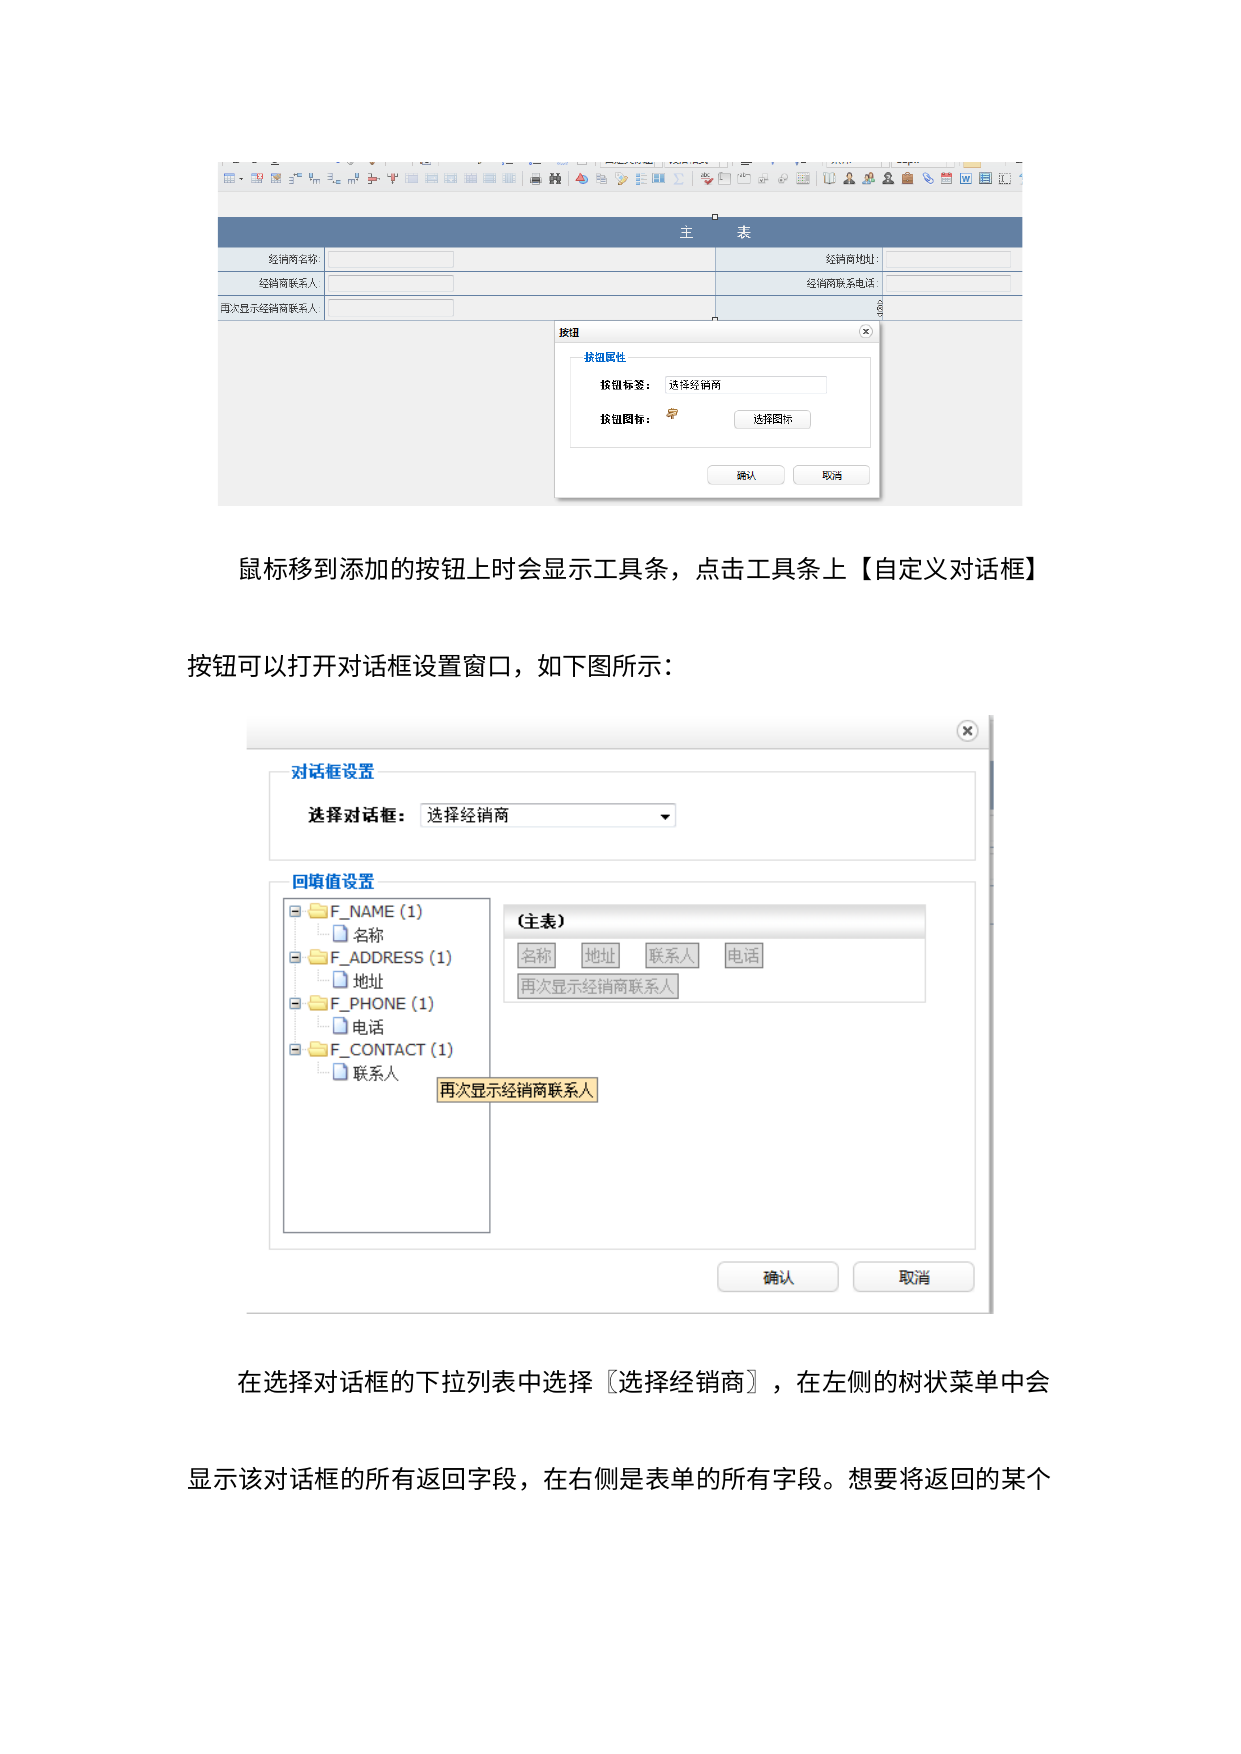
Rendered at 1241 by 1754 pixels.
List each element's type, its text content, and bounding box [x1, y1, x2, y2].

text 鼠标移到添加的按钮上时会显示工具条，点击工具条上【自定义对话框】按钮可以打开对话框设置窗口，如下图所示： [187, 535, 1053, 697]
picture [217, 162, 1023, 506]
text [187, 1348, 1053, 1511]
picture [246, 715, 994, 1314]
